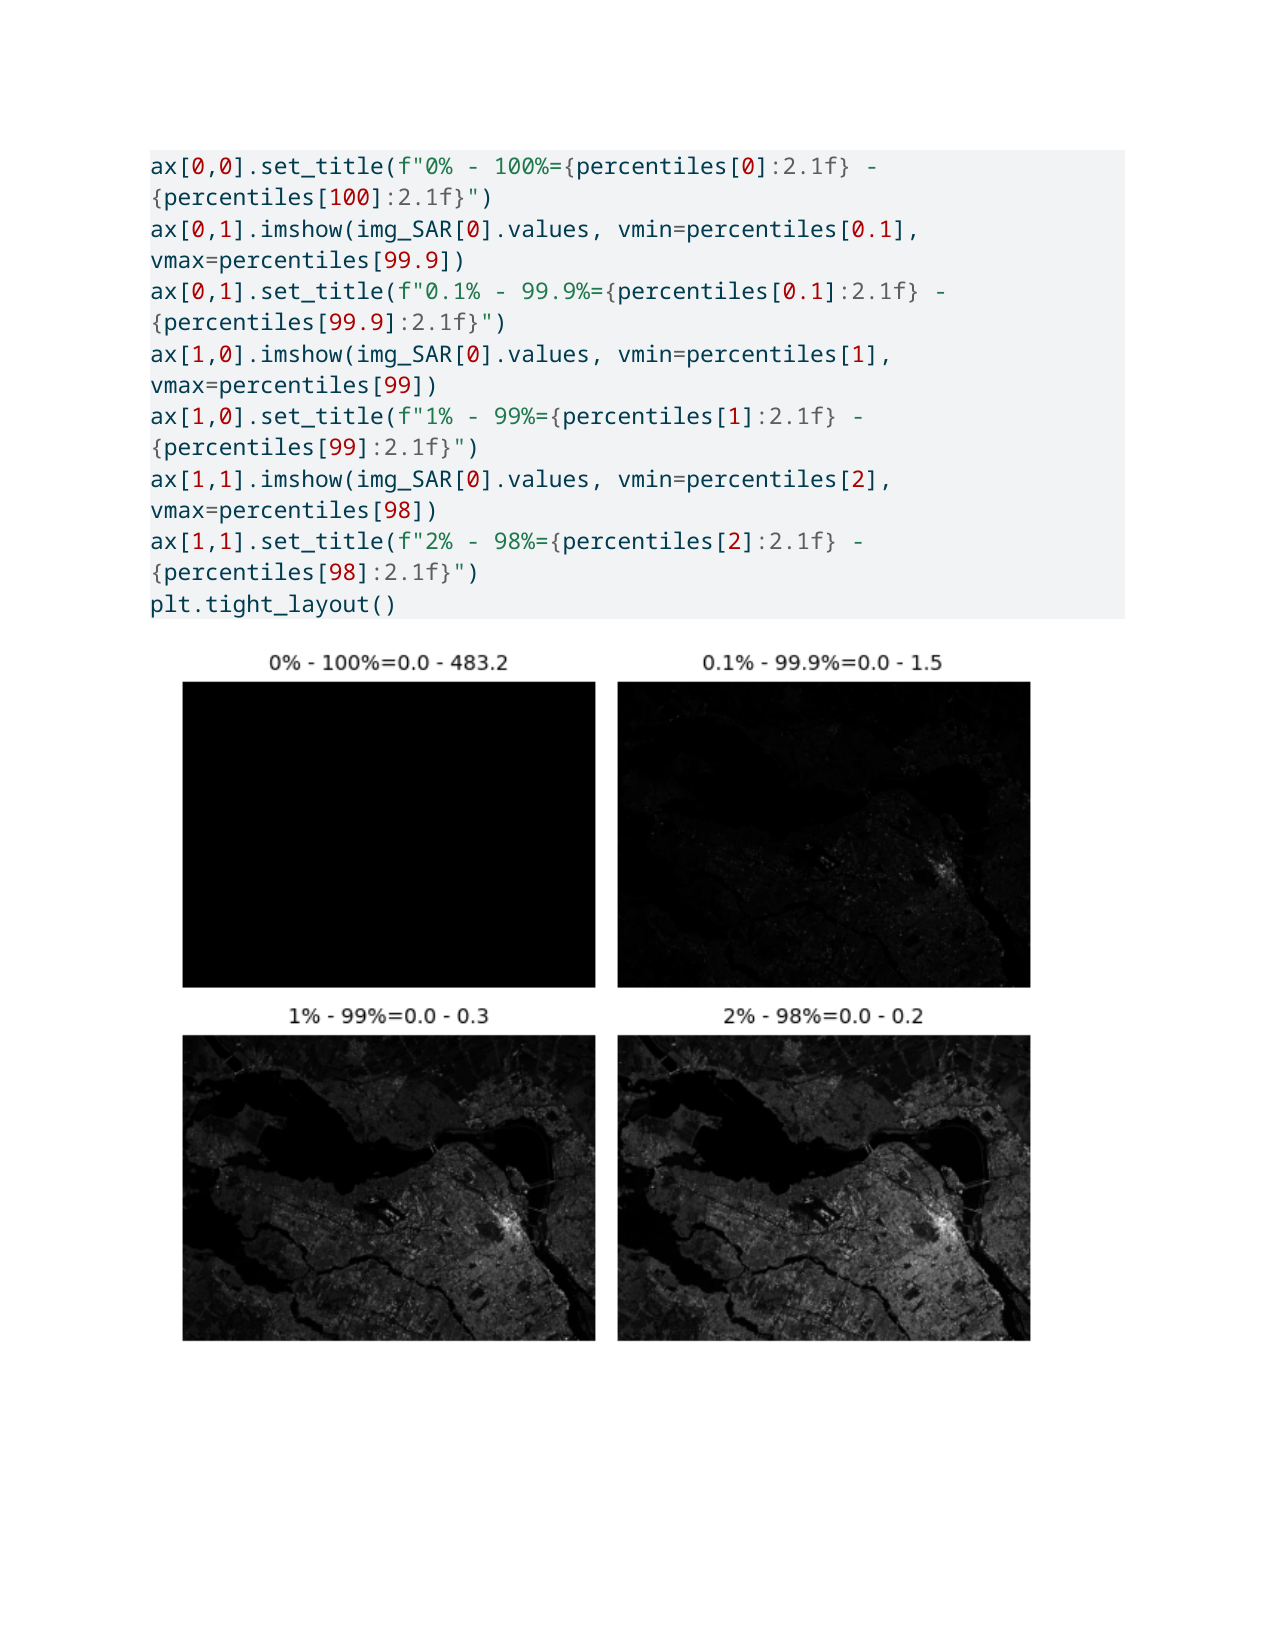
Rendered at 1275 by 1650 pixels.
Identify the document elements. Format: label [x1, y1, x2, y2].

picture [168, 639, 1044, 1356]
text [150, 150, 1125, 619]
